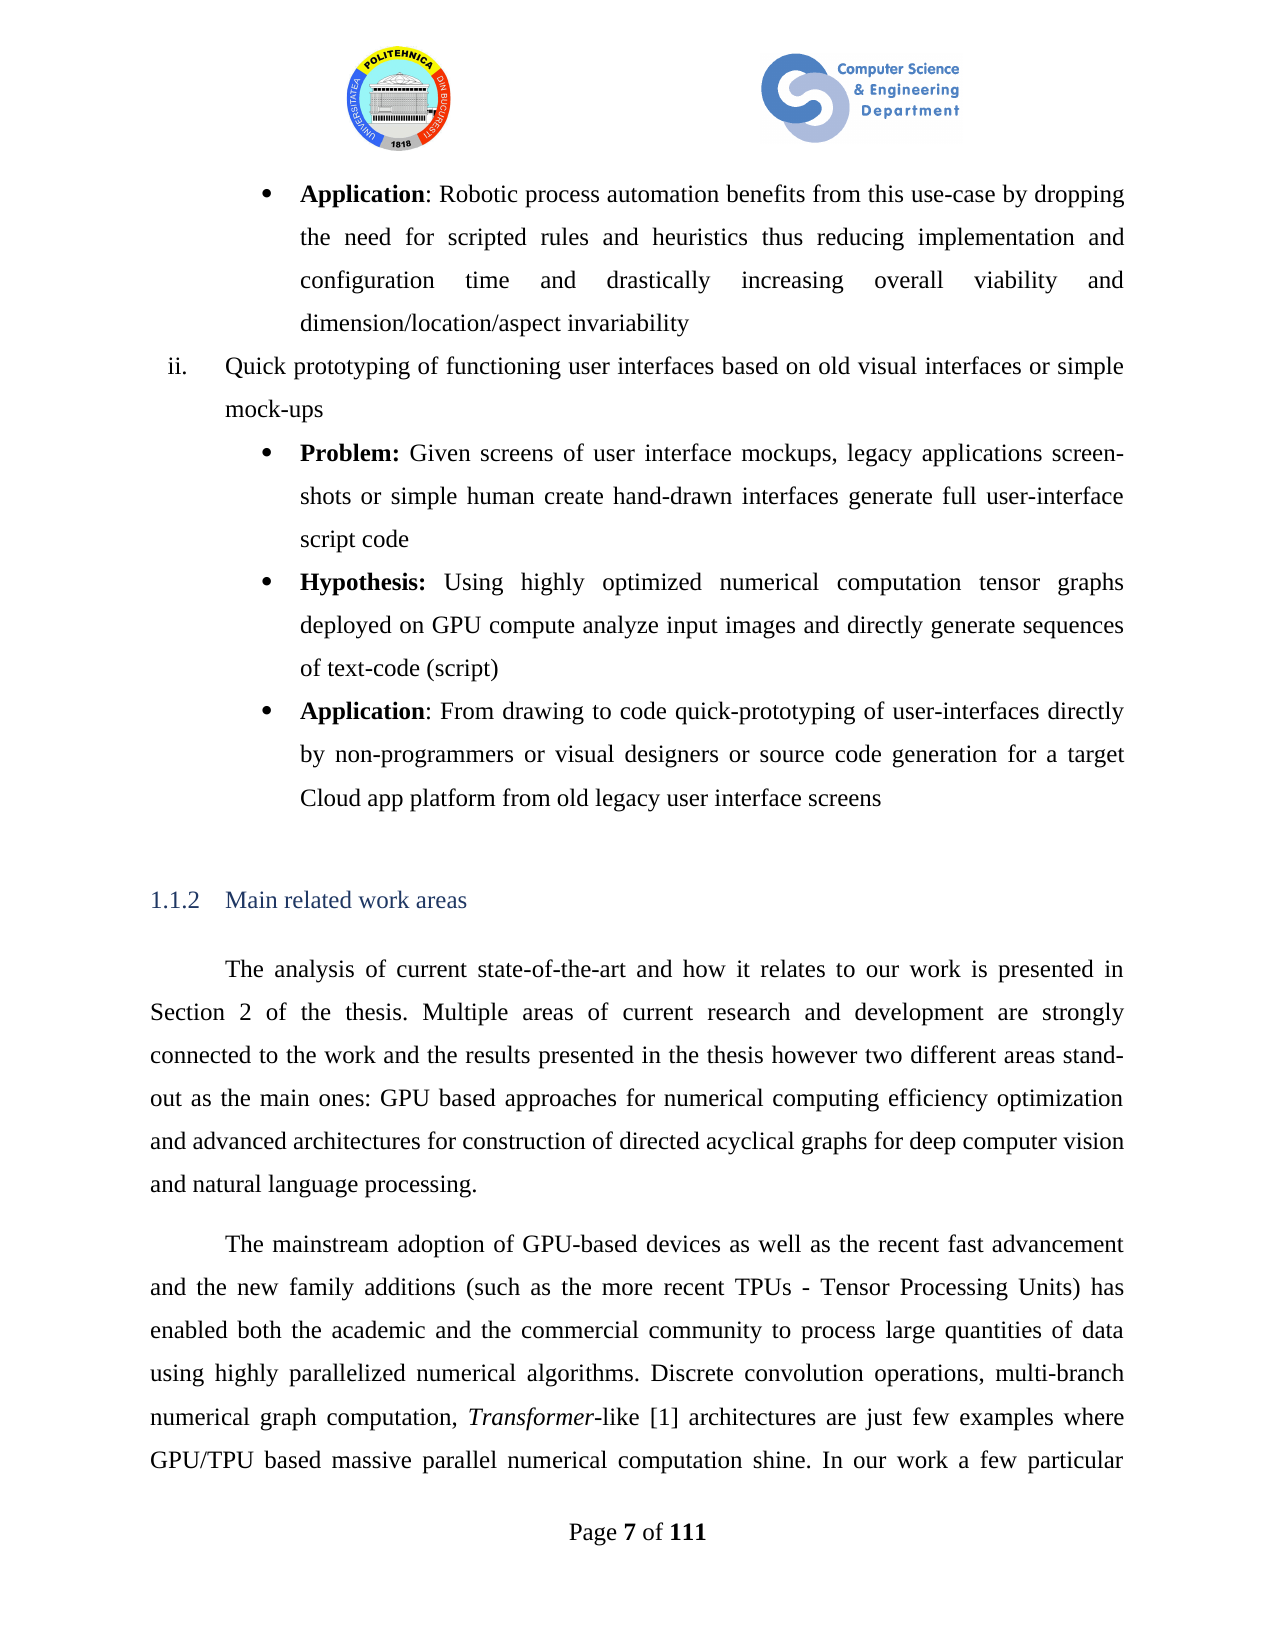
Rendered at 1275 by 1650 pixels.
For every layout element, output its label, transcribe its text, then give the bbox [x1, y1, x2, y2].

text The analysis of current state-of-the-art and how it relates to our work is presented in Section 2 of the thesis. Multiple areas of current research and development are strongly connected to the work and the results presented in the thesis however two different areas stand-out as the main ones: GPU based approaches for numerical computing efficiency optimization and advanced architectures for construction of directed acyclical graphs for deep computer vision and natural language processing. [150, 954, 1125, 1198]
list Problem: Given screens of user interface mockups, legacy applications screen-shots or simple human create hand-drawn interfaces generate full user-interface script code [262, 438, 1125, 553]
picture [760, 53, 963, 144]
list Application: Robotic process automation benefits from this use-case by dropping the need for scripted rules and heuristics thus reducing implementation and configuration time and drastically increasing overall viability and dimension/location/aspect invariability [262, 179, 1125, 337]
subtitle Main related work areas [150, 886, 1125, 914]
list Application: From drawing to code quick-prototyping of user-interfaces directly by non-programmers or visual designers or source code generation for a target Cloud app platform from old legacy user interface screens [262, 696, 1125, 811]
picture [346, 46, 451, 151]
list Quick prototyping of functioning user interfaces based on old visual interfaces or simple mock-ups [187, 351, 1125, 423]
list Hypothesis: Using highly optimized numerical computation tensor graphs deployed on GPU compute analyze input images and directly generate sequences of text-code (script) [262, 567, 1125, 682]
